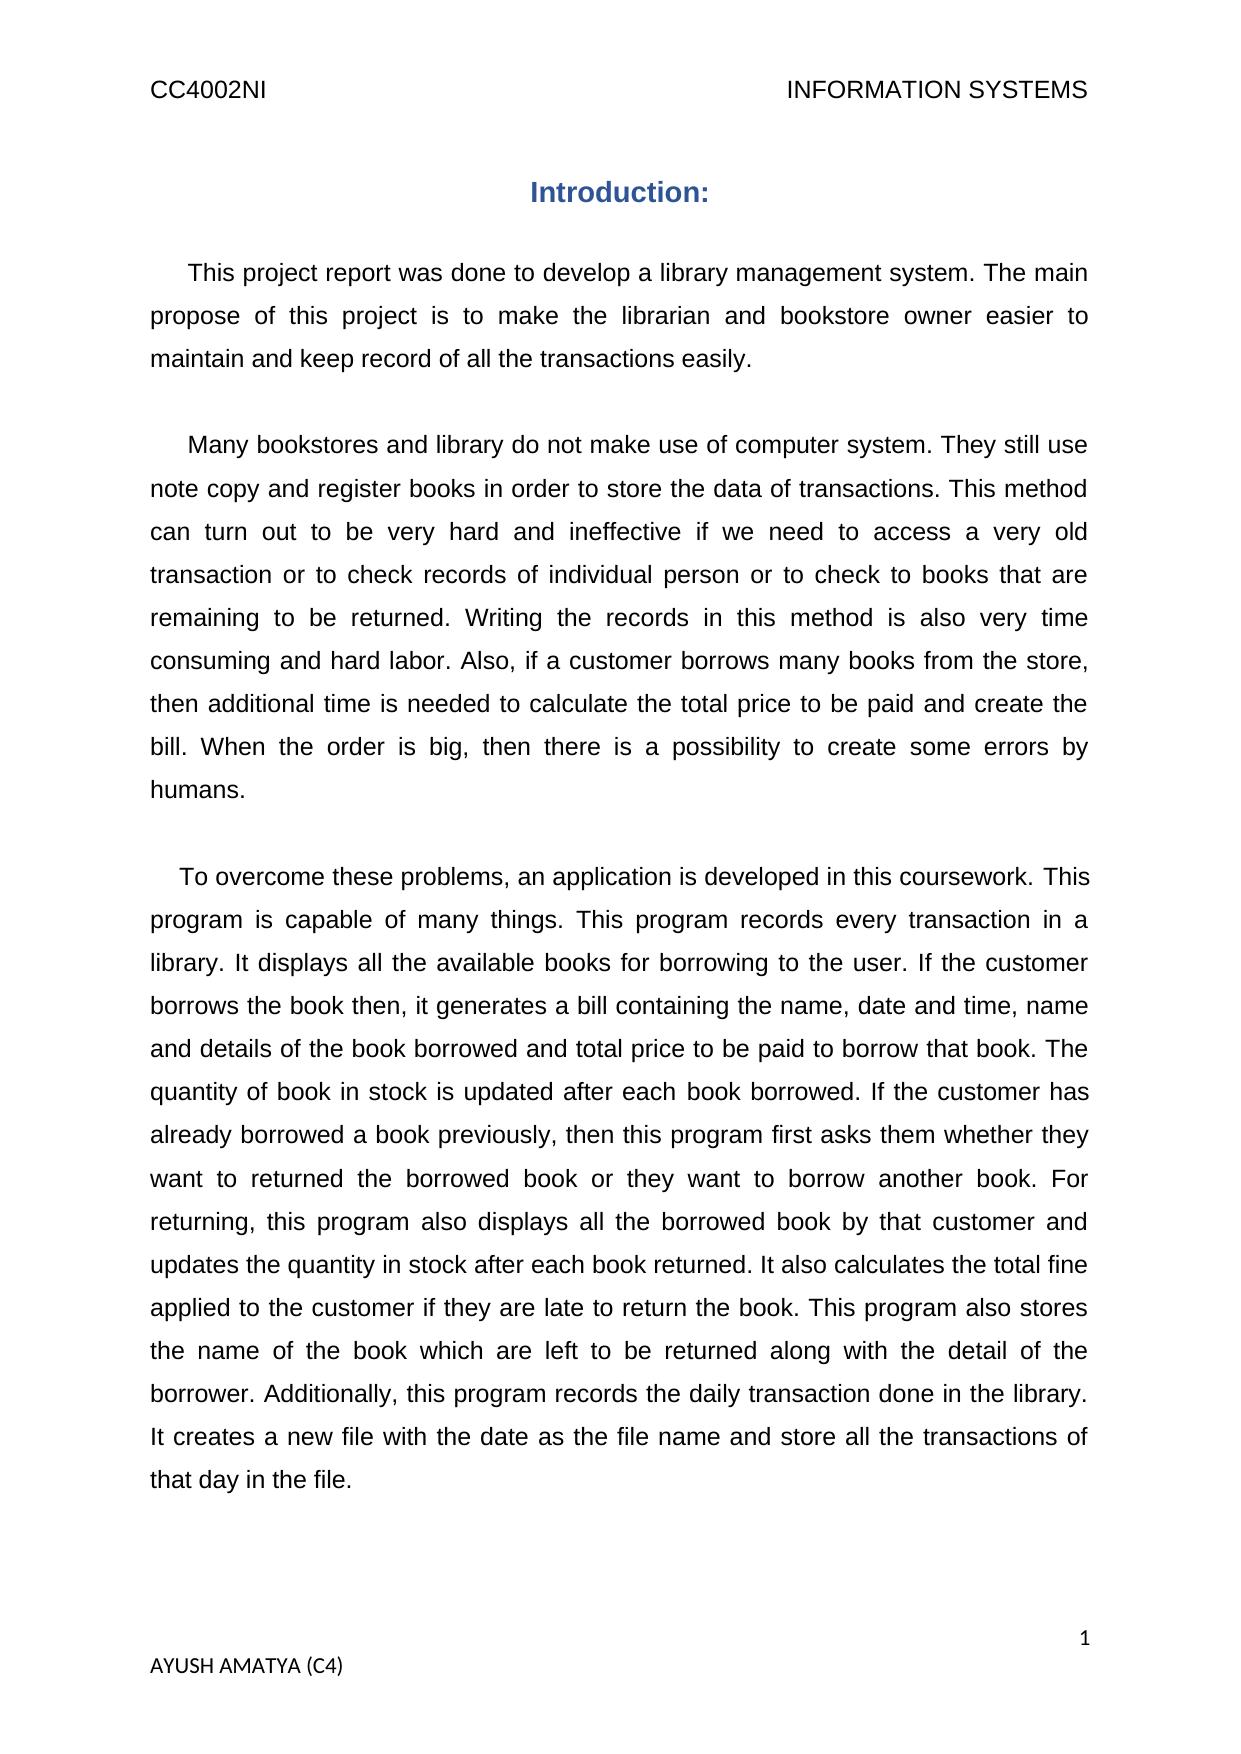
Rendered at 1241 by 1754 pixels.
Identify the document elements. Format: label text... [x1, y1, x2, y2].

subtitle Introduction: [150, 175, 1090, 208]
list Many bookstores and library do not make use of computer system. They still use note copy and register books in order to store the data of transactions. This method can turn out to be very hard and ineffective if we need to access a very old transaction or to check records of individual person or to check to books that are remaining to be returned. Writing the records in this method is also very time consuming and hard labor. Also, if a customer borrows many books from the store, then additional time is needed to calculate the total price to be paid and create the bill. When the order is big, then there is a possibility to create some errors by humans. [150, 431, 1090, 804]
list This project report was done to develop a library management system. The main propose of this project is to make the librarian and bookstore owner easier to maintain and keep record of all the transactions easily. [150, 258, 1090, 373]
list To overcome these problems, an application is developed in this coursework. This program is capable of many things. This program records every transaction in a library. It displays all the available books for borrowing to the user. If the customer borrows the book then, it generates a bill containing the name, date and time, name and details of the book borrowed and total price to be paid to borrow that book. The quantity of book in stock is updated after each book borrowed. If the customer has already borrowed a book previously, then this program first asks them whether they want to returned the borrowed book or they want to borrow another book. For returning, this program also displays all the borrowed book by that customer and updates the quantity in stock after each book returned. It also calculates the total fine applied to the customer if they are late to return the book. This program also stores the name of the book which are left to be returned along with the detail of the borrower. Additionally, this program records the daily transaction done in the library. It creates a new file with the date as the file name and store all the transactions of that day in the file. [150, 862, 1090, 1494]
